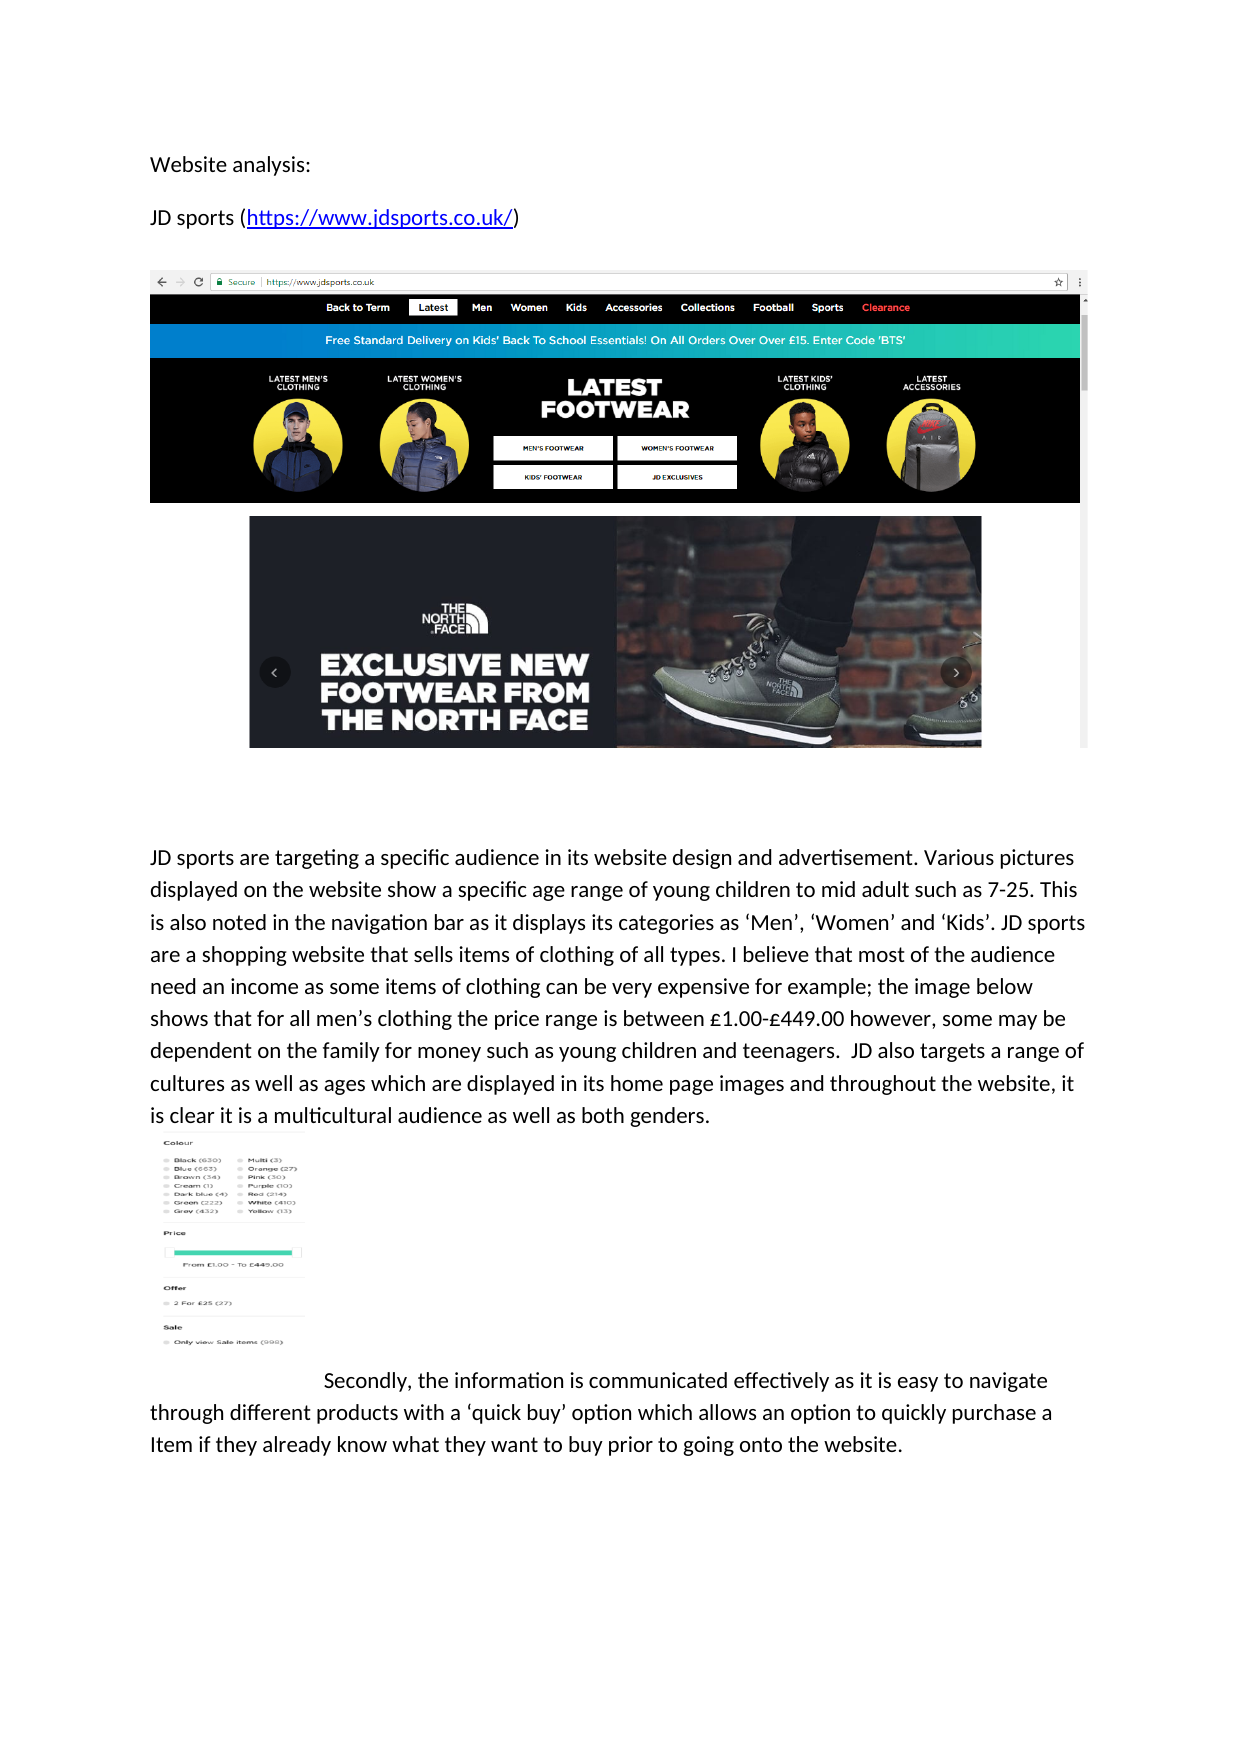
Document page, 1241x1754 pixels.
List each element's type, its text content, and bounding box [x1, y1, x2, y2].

text JD sports (https://www.jdsports.co.uk/) [150, 203, 1090, 231]
picture [150, 270, 1087, 748]
text JD sports are targeting a specific audience in its website design and advertisement. Various pictures displayed on the website show a specific age range of young children to mid adult such as 7-25. This is also noted in the navigation bar as it displays its categories as ‘Men’, ‘Women’ and ‘Kids’. JD sports are a shopping website that sells items of clothing of all types. I believe that most of the audience need an income as some items of clothing can be very expensive for example; the image below shows that for all men’s clothing the price range is between £1.00-£449.00 however, some may be dependent on the family for money such as young children and teenagers. JD also targets a range of cultures as well as ages which are displayed in its home page images and throughout the website, it is clear it is a multicultural audience as well as both genders. [150, 843, 1090, 1129]
text Secondly, the information is communicated effectively as it is easy to navigate through different products with a ‘quick buy’ option which allows an option to quickly purchase a Item if they already know what they want to buy prior to going onto the website. [150, 1366, 1090, 1458]
text Website analysis: [150, 150, 1090, 178]
